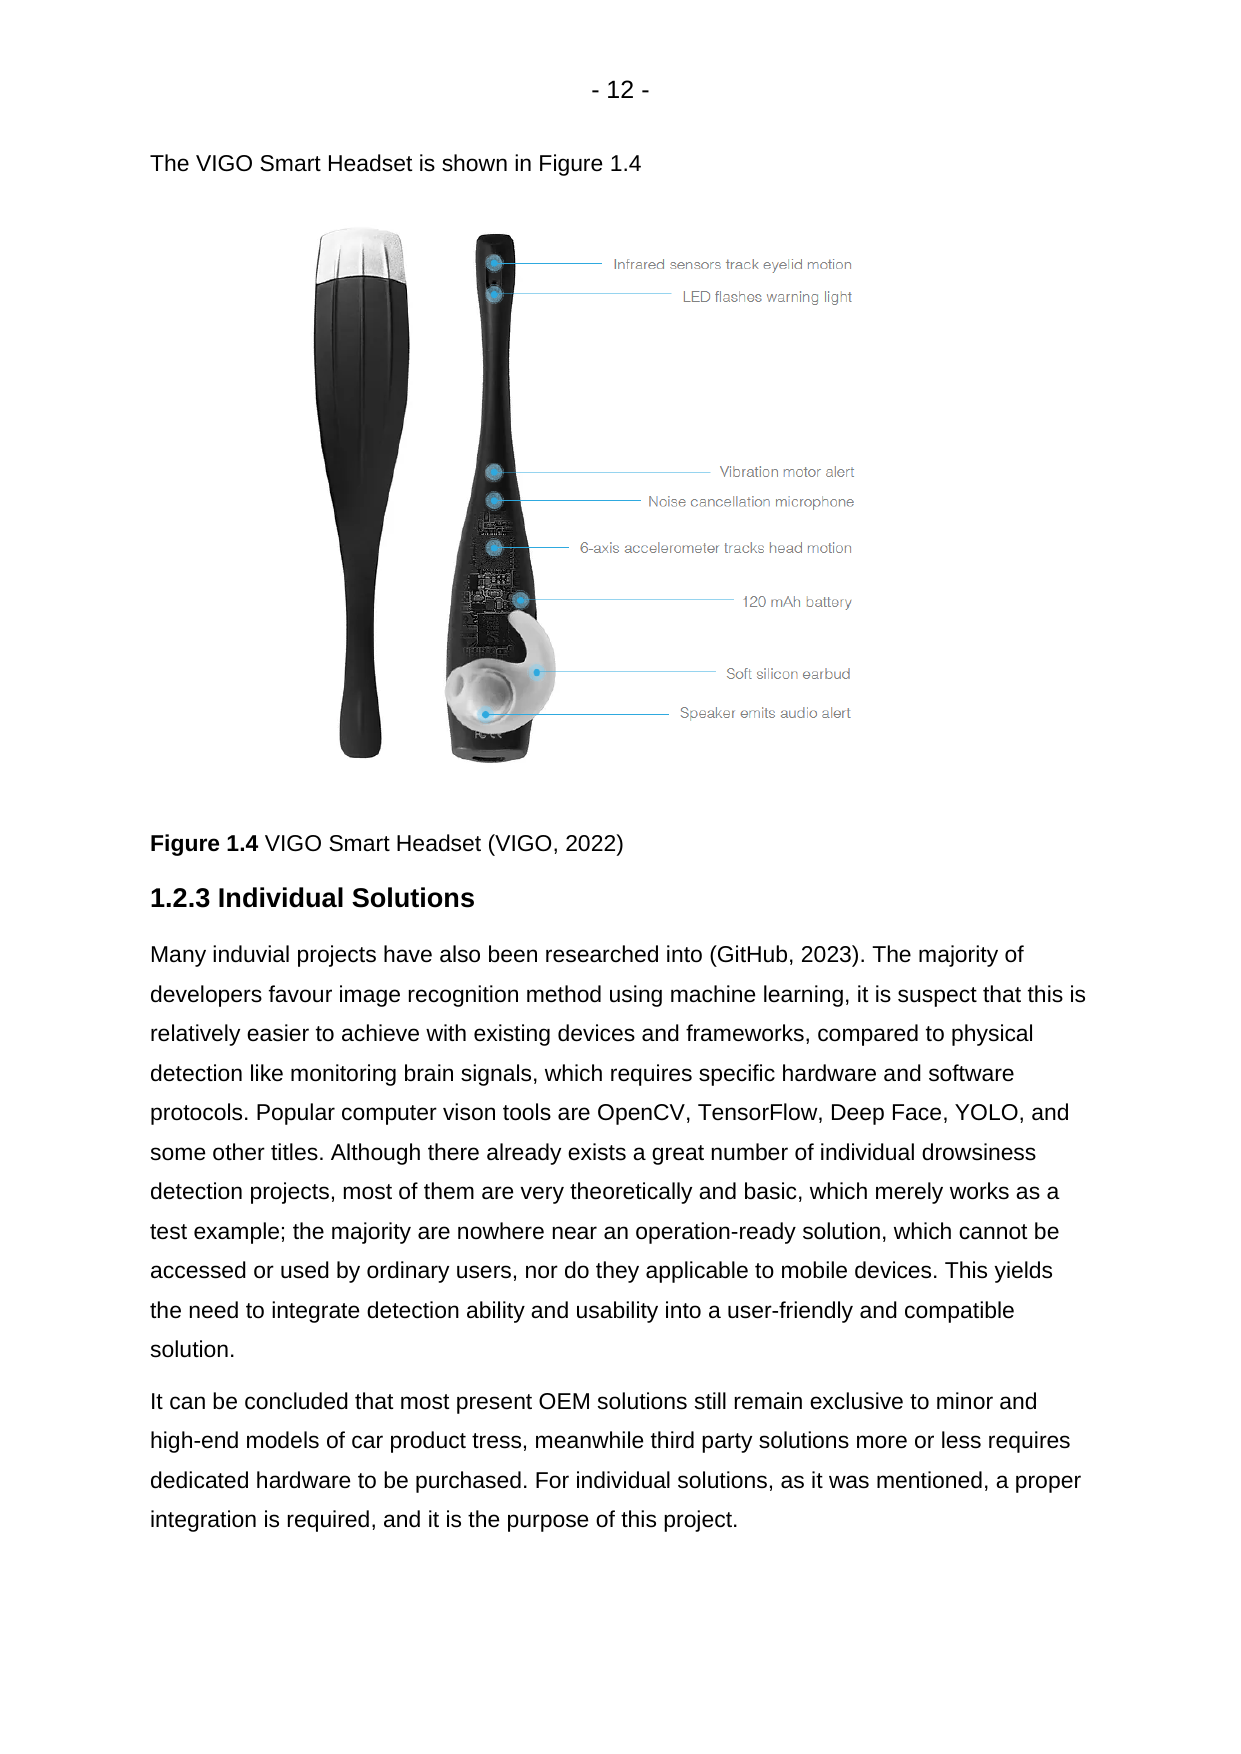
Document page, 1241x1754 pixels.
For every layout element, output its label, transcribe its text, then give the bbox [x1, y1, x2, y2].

text It can be concluded that most present OEM solutions still remain exclusive to minor and high-end models of car product tress, meanwhile third party solutions more or less requires dedicated hardware to be purchased. For individual solutions, as it was mentioned, a proper integration is required, and it is the purpose of this project. [150, 1388, 1090, 1533]
text Many induvial projects have also been researched into (GitHub, 2023). The majority of developers favour image recognition method using machine learning, it is suspect that this is relatively easier to achieve with existing devices and frameworks, compared to physical detection like monitoring brain signals, which requires specific hardware and software protocols. Popular computer vison tools are OpenCV, TensorFlow, Deep Face, YOLO, and some other titles. Although there already exists a great number of individual drowsiness detection projects, most of them are very theoretically and basic, which merely works as a test example; the majority are nowhere near an operation-ready solution, which cannot be accessed or used by ordinary users, nor do they applicable to mobile devices. This yields the need to integrate detection ability and usability into a user-friendly and compatible solution. [150, 941, 1090, 1362]
text Figure 1.4 VIGO Smart Headset (VIGO, 2022) [150, 830, 1090, 856]
text The VIGO Smart Headset is shown in Figure 1.4 [150, 150, 1090, 176]
picture [252, 202, 988, 803]
subtitle 1.2.3 Individual Solutions [150, 882, 1090, 913]
